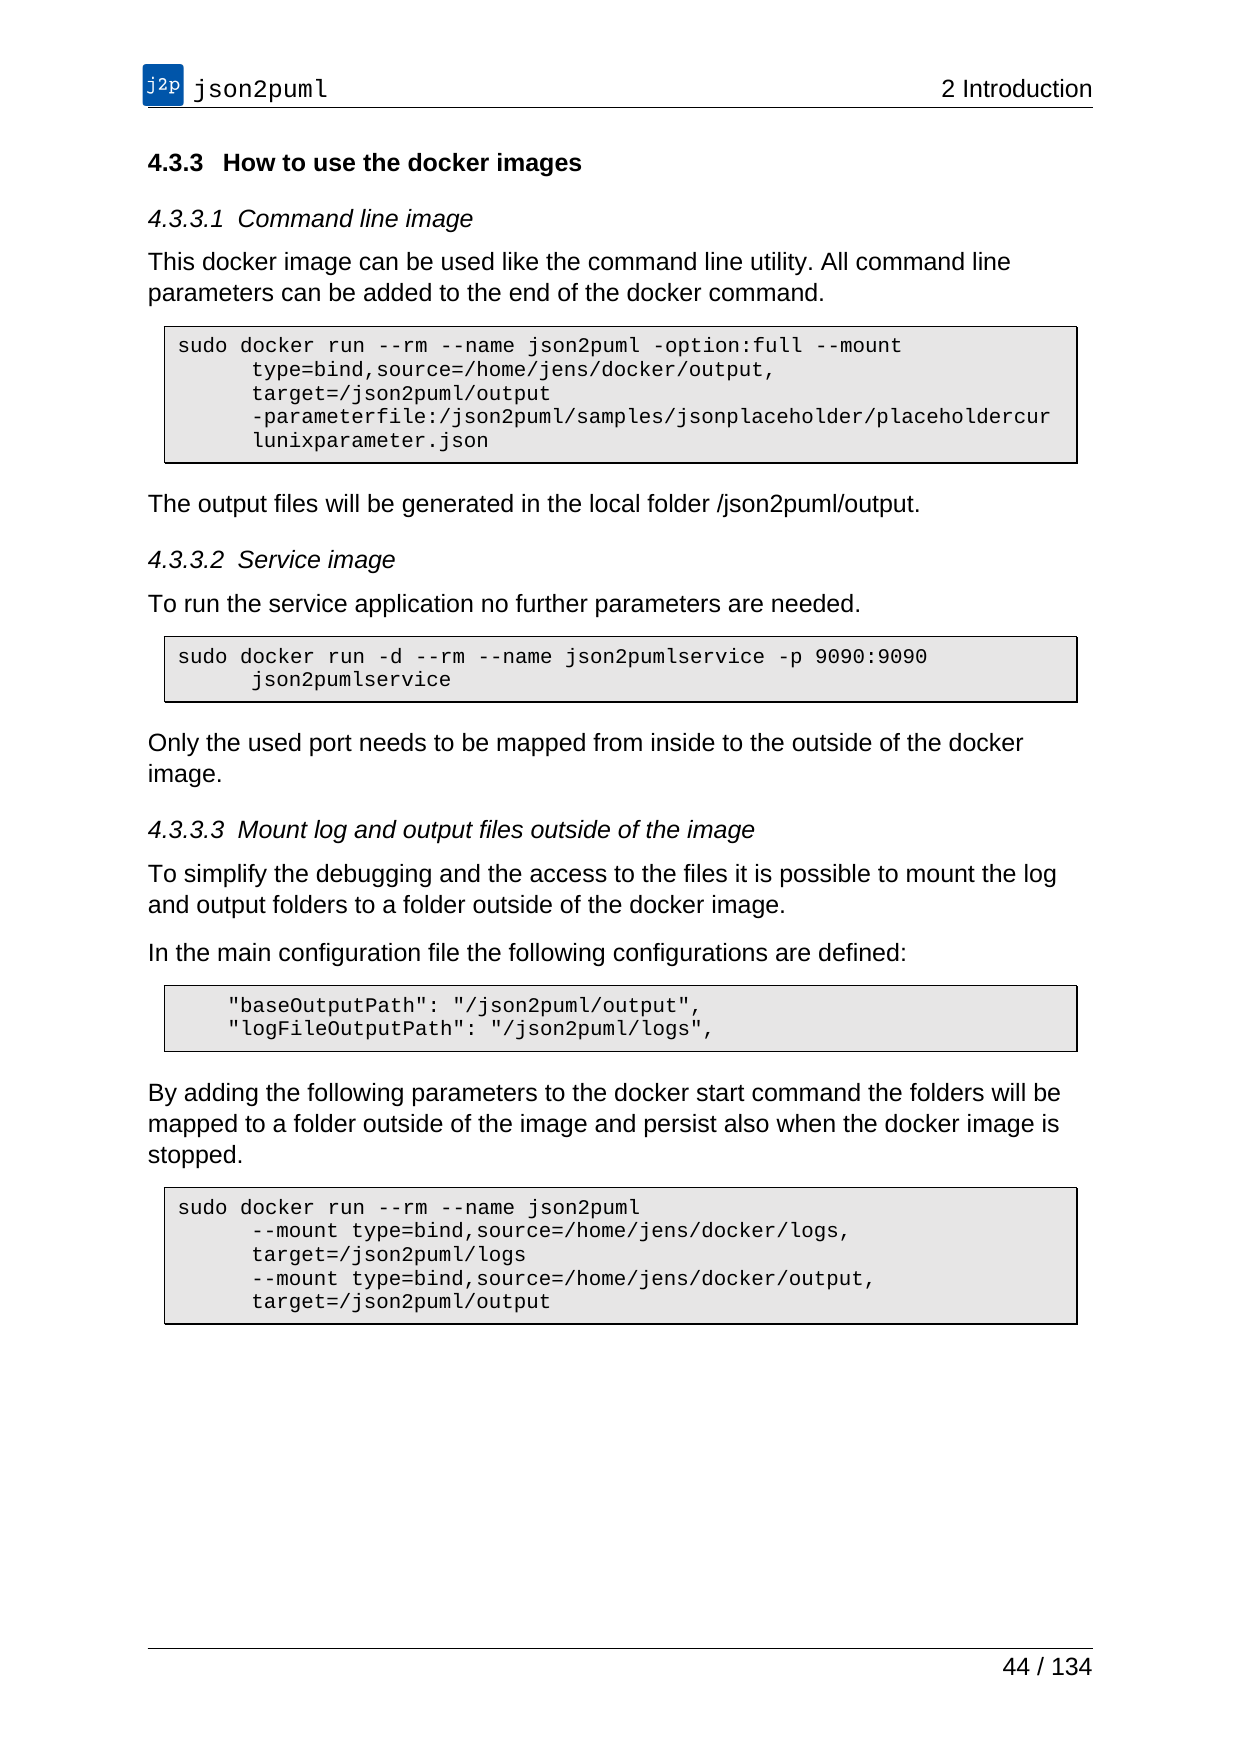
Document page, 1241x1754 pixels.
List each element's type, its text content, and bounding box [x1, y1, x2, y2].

text sudo docker run -d --rm --name json2pumlservice -p 9090:9090 json2pumlservice [165, 637, 1076, 701]
text "baseOutputPath": "/json2puml/output", [165, 986, 1076, 1009]
text By adding the following parameters to the docker start command the folders will be mapped to a folder outside of the image and persist also when the docker image is stopped. [148, 1077, 1093, 1168]
text Only the used port needs to be mapped from inside to the outside of the docker image. [148, 728, 1093, 788]
picture [142, 64, 184, 106]
text The output files will be generated in the local folder /json2puml/output. [148, 489, 1093, 518]
text In the main configuration file the following configurations are defined: [148, 938, 1093, 966]
text This docker image can be used like the command line utility. All command line parameters can be added to the end of the docker command. [148, 247, 1093, 307]
text To run the service application no further parameters are needed. [148, 588, 1093, 617]
subtitle Mount log and output files outside of the image [148, 815, 1093, 844]
text "logFileOutputPath": "/json2puml/logs", [165, 1009, 1076, 1051]
subtitle Service image [148, 545, 1093, 574]
subtitle How to use the docker images [148, 148, 1093, 176]
text sudo docker run --rm --name json2puml -option:full --mount type=bind,source=/home/jens/docker/output, target=/json2puml/output -parameterfile:/json2puml/samples/jsonplaceholder/placeholdercurlunixparameter.json [165, 327, 1076, 462]
subtitle Command line image [148, 204, 1093, 232]
text sudo docker run --rm --name json2puml --mount type=bind,source=/home/jens/docker/logs, target=/json2puml/logs --mount type=bind,source=/home/jens/docker/output, target=/json2puml/output [165, 1188, 1076, 1323]
text To simplify the debugging and the access to the files it is possible to mount the log and output folders to a folder outside of the docker image. [148, 859, 1093, 919]
